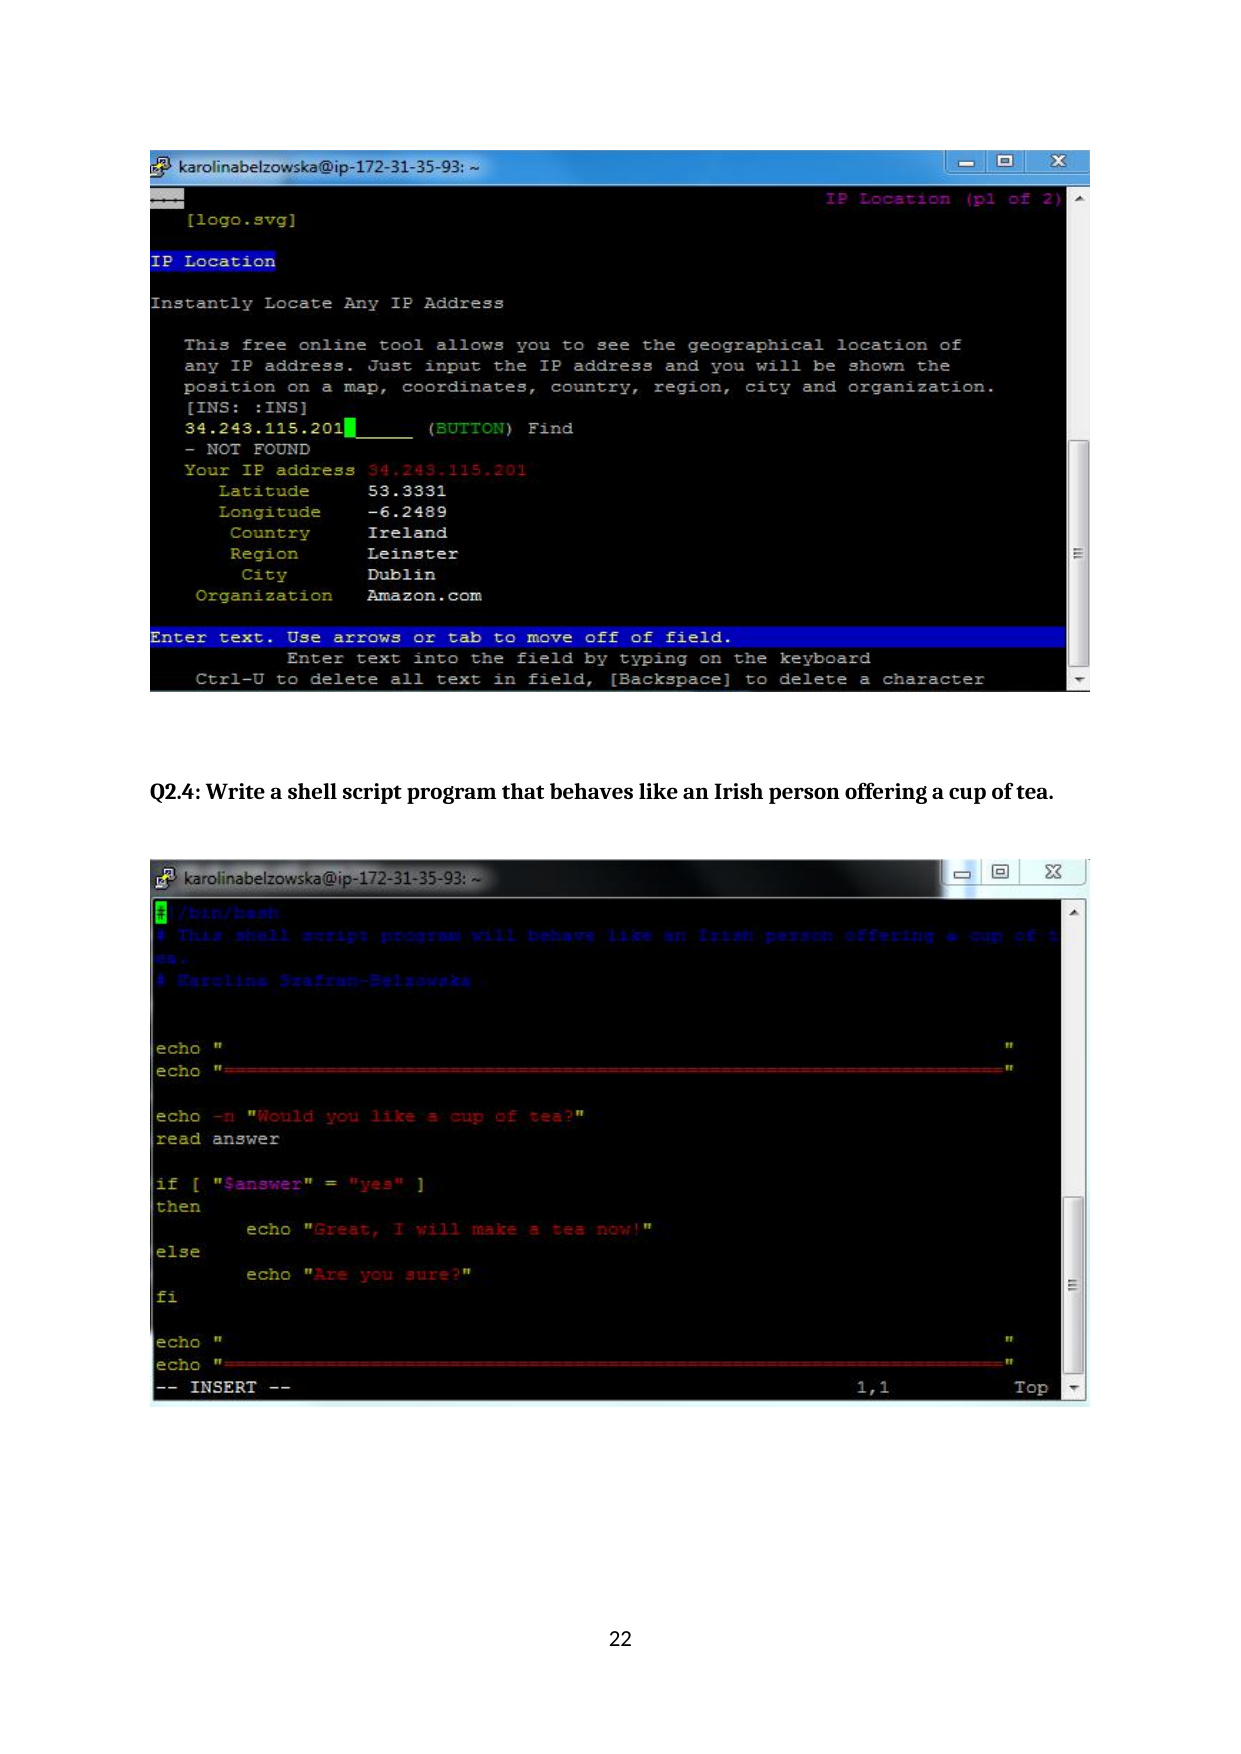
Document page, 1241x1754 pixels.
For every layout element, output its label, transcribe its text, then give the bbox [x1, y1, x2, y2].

picture [150, 859, 1091, 1407]
subtitle Q2.4: Write a shell script program that behaves like an Irish person offering a cup of tea. [150, 778, 1090, 805]
picture [150, 150, 1090, 692]
